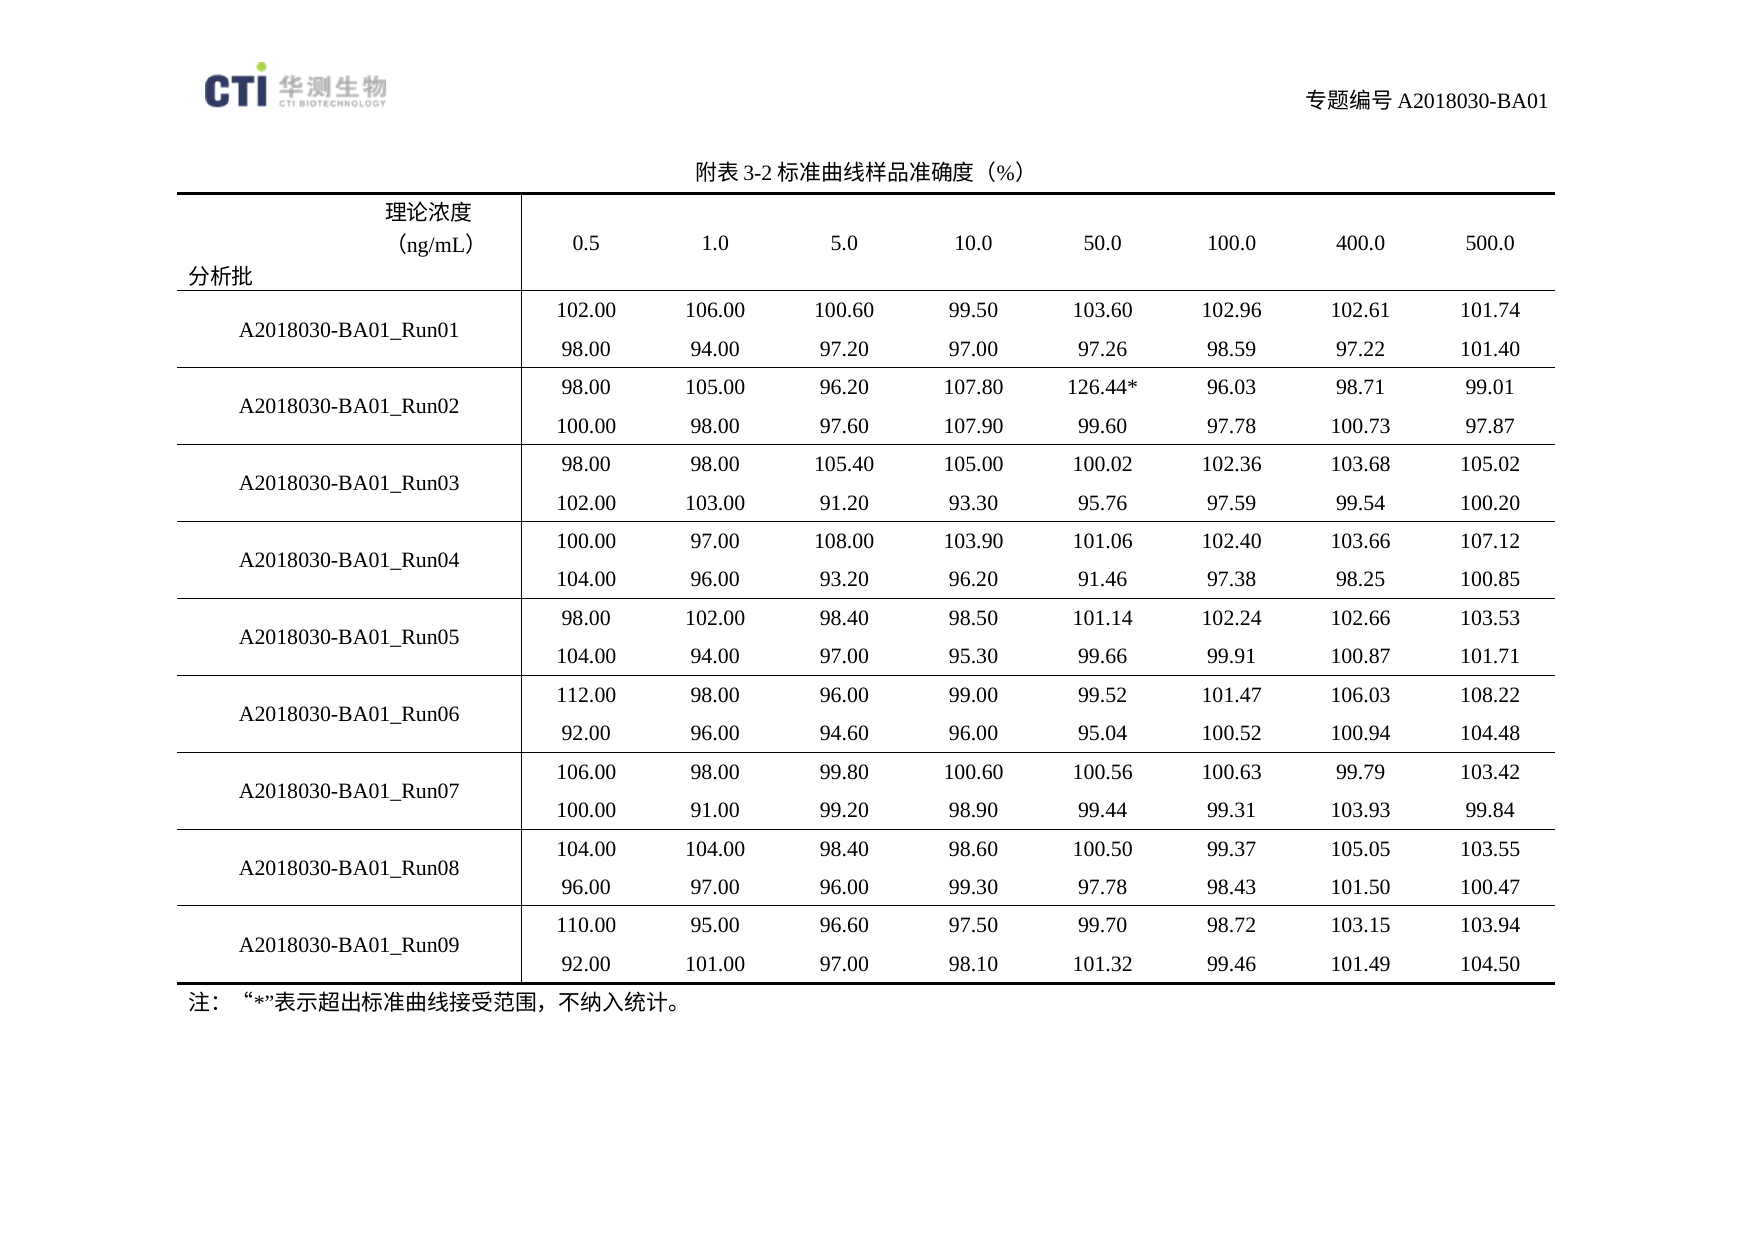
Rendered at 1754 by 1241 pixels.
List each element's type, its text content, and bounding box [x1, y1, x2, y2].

table_cell 50.0 [1038, 195, 1167, 290]
table_cell 103.66 [1296, 522, 1425, 559]
table_cell 102.00 [522, 483, 651, 521]
table_cell 96.20 [909, 559, 1038, 598]
table_cell 106.00 [522, 753, 651, 790]
table_cell 99.37 [1167, 830, 1296, 867]
table_cell 99.01 [1425, 368, 1555, 406]
table_cell 99.52 [1038, 676, 1167, 713]
table_cell 106.03 [1296, 676, 1425, 713]
table_cell 96.00 [780, 867, 909, 905]
table_cell 99.60 [1038, 406, 1167, 444]
table_cell 101.32 [1038, 944, 1167, 982]
table_cell 103.53 [1425, 599, 1555, 636]
table_cell 104.00 [522, 636, 651, 675]
table_cell 98.00 [522, 329, 651, 367]
table_cell 97.00 [780, 944, 909, 982]
table_cell 94.00 [651, 636, 779, 675]
table_cell 99.80 [780, 753, 909, 790]
table_cell 97.59 [1167, 483, 1296, 521]
table_cell 110.00 [522, 906, 651, 944]
table_cell 96.00 [780, 676, 909, 713]
table_cell 104.50 [1425, 944, 1555, 982]
table_cell 99.30 [909, 867, 1038, 905]
table_cell 100.02 [1038, 445, 1167, 482]
table_cell 97.38 [1167, 559, 1296, 598]
table_cell 96.00 [651, 559, 779, 598]
table_cell 105.00 [651, 368, 779, 406]
table_cell 99.46 [1167, 944, 1296, 982]
table_cell 92.00 [522, 944, 651, 982]
table_cell 101.14 [1038, 599, 1167, 636]
table_cell 101.40 [1425, 329, 1555, 367]
table_cell 107.80 [909, 368, 1038, 406]
table_cell 99.31 [1167, 790, 1296, 828]
table_cell 99.91 [1167, 636, 1296, 675]
table_cell 92.00 [522, 713, 651, 752]
table_cell 97.78 [1038, 867, 1167, 905]
table_cell 107.90 [909, 406, 1038, 444]
table_cell 102.00 [522, 291, 651, 329]
table_cell 500.0 [1425, 195, 1555, 290]
table_cell 95.76 [1038, 483, 1167, 521]
table_cell 99.00 [909, 676, 1038, 713]
table_cell 97.20 [780, 329, 909, 367]
table_cell 97.26 [1038, 329, 1167, 367]
table_cell 94.00 [651, 329, 779, 367]
table_cell A2018030-BA01_Run07 [177, 753, 521, 828]
table_cell 97.87 [1425, 406, 1555, 444]
table_cell 96.00 [909, 713, 1038, 752]
table_header 附表3-2 标准曲线样品准确度（%） [177, 150, 1555, 192]
table_cell 98.59 [1167, 329, 1296, 367]
table_cell 100.20 [1425, 483, 1555, 521]
table_cell 96.03 [1167, 368, 1296, 406]
table_cell 98.00 [522, 599, 651, 636]
table_cell 93.20 [780, 559, 909, 598]
table_cell 102.66 [1296, 599, 1425, 636]
table_cell 10.0 [909, 195, 1038, 290]
table_cell 104.48 [1425, 713, 1555, 752]
table_cell 105.05 [1296, 830, 1425, 867]
table_cell 0.5 [522, 195, 651, 290]
table_cell 98.43 [1167, 867, 1296, 905]
table_cell A2018030-BA01_Run08 [177, 830, 521, 905]
table_cell 100.73 [1296, 406, 1425, 444]
table_cell 101.71 [1425, 636, 1555, 675]
table_cell 126.44* [1038, 368, 1167, 406]
table_cell 100.00 [522, 522, 651, 559]
table_cell 103.94 [1425, 906, 1555, 944]
table_cell 99.79 [1296, 753, 1425, 790]
table_cell 100.94 [1296, 713, 1425, 752]
table_cell 5.0 [780, 195, 909, 290]
table_cell 99.70 [1038, 906, 1167, 944]
table_cell 98.90 [909, 790, 1038, 828]
table_cell 99.66 [1038, 636, 1167, 675]
table_cell 理论浓度 （ng/mL） 分析批 [177, 195, 521, 290]
table_cell 97.00 [909, 329, 1038, 367]
table_cell 91.20 [780, 483, 909, 521]
table_cell 95.00 [651, 906, 779, 944]
table_cell 97.00 [780, 636, 909, 675]
table_cell 104.00 [651, 830, 779, 867]
table_cell 97.22 [1296, 329, 1425, 367]
table_cell 100.63 [1167, 753, 1296, 790]
table_cell 103.15 [1296, 906, 1425, 944]
table_cell 103.93 [1296, 790, 1425, 828]
table_cell 99.84 [1425, 790, 1555, 828]
table_cell 103.55 [1425, 830, 1555, 867]
table_cell 106.00 [651, 291, 779, 329]
table_cell 105.02 [1425, 445, 1555, 482]
table_cell 103.90 [909, 522, 1038, 559]
table_cell 98.00 [651, 676, 779, 713]
table_cell A2018030-BA01_Run03 [177, 445, 521, 521]
table_cell 99.44 [1038, 790, 1167, 828]
table_cell 99.50 [909, 291, 1038, 329]
table_cell 98.10 [909, 944, 1038, 982]
table_cell 91.00 [651, 790, 779, 828]
table_cell 105.00 [909, 445, 1038, 482]
table_cell 101.47 [1167, 676, 1296, 713]
table_cell 100.60 [780, 291, 909, 329]
table_cell 97.78 [1167, 406, 1296, 444]
table_cell 95.04 [1038, 713, 1167, 752]
table_cell 98.71 [1296, 368, 1425, 406]
table_cell 98.00 [522, 368, 651, 406]
table_cell 91.46 [1038, 559, 1167, 598]
table_cell 98.40 [780, 599, 909, 636]
table_cell 98.72 [1167, 906, 1296, 944]
table_cell 98.00 [651, 406, 779, 444]
table_cell 注：“*”表示超出标准曲线接受范围，不纳入统计。 [177, 985, 1555, 1017]
table_cell A2018030-BA01_Run06 [177, 676, 521, 752]
table_cell 102.40 [1167, 522, 1296, 559]
table_cell A2018030-BA01_Run04 [177, 522, 521, 598]
table_cell 101.06 [1038, 522, 1167, 559]
table_cell 99.54 [1296, 483, 1425, 521]
table_cell 104.00 [522, 559, 651, 598]
table_cell A2018030-BA01_Run05 [177, 599, 521, 675]
table_cell 101.50 [1296, 867, 1425, 905]
table_cell 97.50 [909, 906, 1038, 944]
table_cell 98.40 [780, 830, 909, 867]
table_cell 100.87 [1296, 636, 1425, 675]
table_cell 96.20 [780, 368, 909, 406]
table_cell 94.60 [780, 713, 909, 752]
table_cell 108.00 [780, 522, 909, 559]
table_cell 107.12 [1425, 522, 1555, 559]
table_cell 103.68 [1296, 445, 1425, 482]
table_cell 100.47 [1425, 867, 1555, 905]
table_cell A2018030-BA01_Run09 [177, 906, 521, 982]
table_cell 102.61 [1296, 291, 1425, 329]
table_cell 103.42 [1425, 753, 1555, 790]
table_cell 98.50 [909, 599, 1038, 636]
table_cell 102.36 [1167, 445, 1296, 482]
table_cell 400.0 [1296, 195, 1425, 290]
table_cell 100.56 [1038, 753, 1167, 790]
table_cell 103.00 [651, 483, 779, 521]
table_cell 100.60 [909, 753, 1038, 790]
table_cell 101.00 [651, 944, 779, 982]
table_cell 98.00 [651, 753, 779, 790]
table_cell 97.60 [780, 406, 909, 444]
table_cell 100.52 [1167, 713, 1296, 752]
table_cell 100.0 [1167, 195, 1296, 290]
table_cell 99.20 [780, 790, 909, 828]
table_cell 98.25 [1296, 559, 1425, 598]
table_cell 98.00 [651, 445, 779, 482]
table_cell 102.24 [1167, 599, 1296, 636]
table_cell 97.00 [651, 522, 779, 559]
table_cell 100.00 [522, 406, 651, 444]
table_cell 96.00 [651, 713, 779, 752]
table_cell 101.74 [1425, 291, 1555, 329]
table_cell 112.00 [522, 676, 651, 713]
table_cell 96.00 [522, 867, 651, 905]
table_cell 98.00 [522, 445, 651, 482]
table_cell A2018030-BA01_Run01 [177, 291, 521, 367]
table_cell 102.00 [651, 599, 779, 636]
table_cell 96.60 [780, 906, 909, 944]
table_cell A2018030-BA01_Run02 [177, 368, 521, 444]
table_cell 95.30 [909, 636, 1038, 675]
table_cell 103.60 [1038, 291, 1167, 329]
table_cell 102.96 [1167, 291, 1296, 329]
table_cell 100.50 [1038, 830, 1167, 867]
table_cell 1.0 [651, 195, 779, 290]
table_cell 105.40 [780, 445, 909, 482]
table_cell 97.00 [651, 867, 779, 905]
table_cell 98.60 [909, 830, 1038, 867]
table_cell 100.85 [1425, 559, 1555, 598]
table_cell 93.30 [909, 483, 1038, 521]
table_cell 101.49 [1296, 944, 1425, 982]
table_cell 100.00 [522, 790, 651, 828]
picture [205, 62, 387, 108]
table_cell 104.00 [522, 830, 651, 867]
table_cell 108.22 [1425, 676, 1555, 713]
